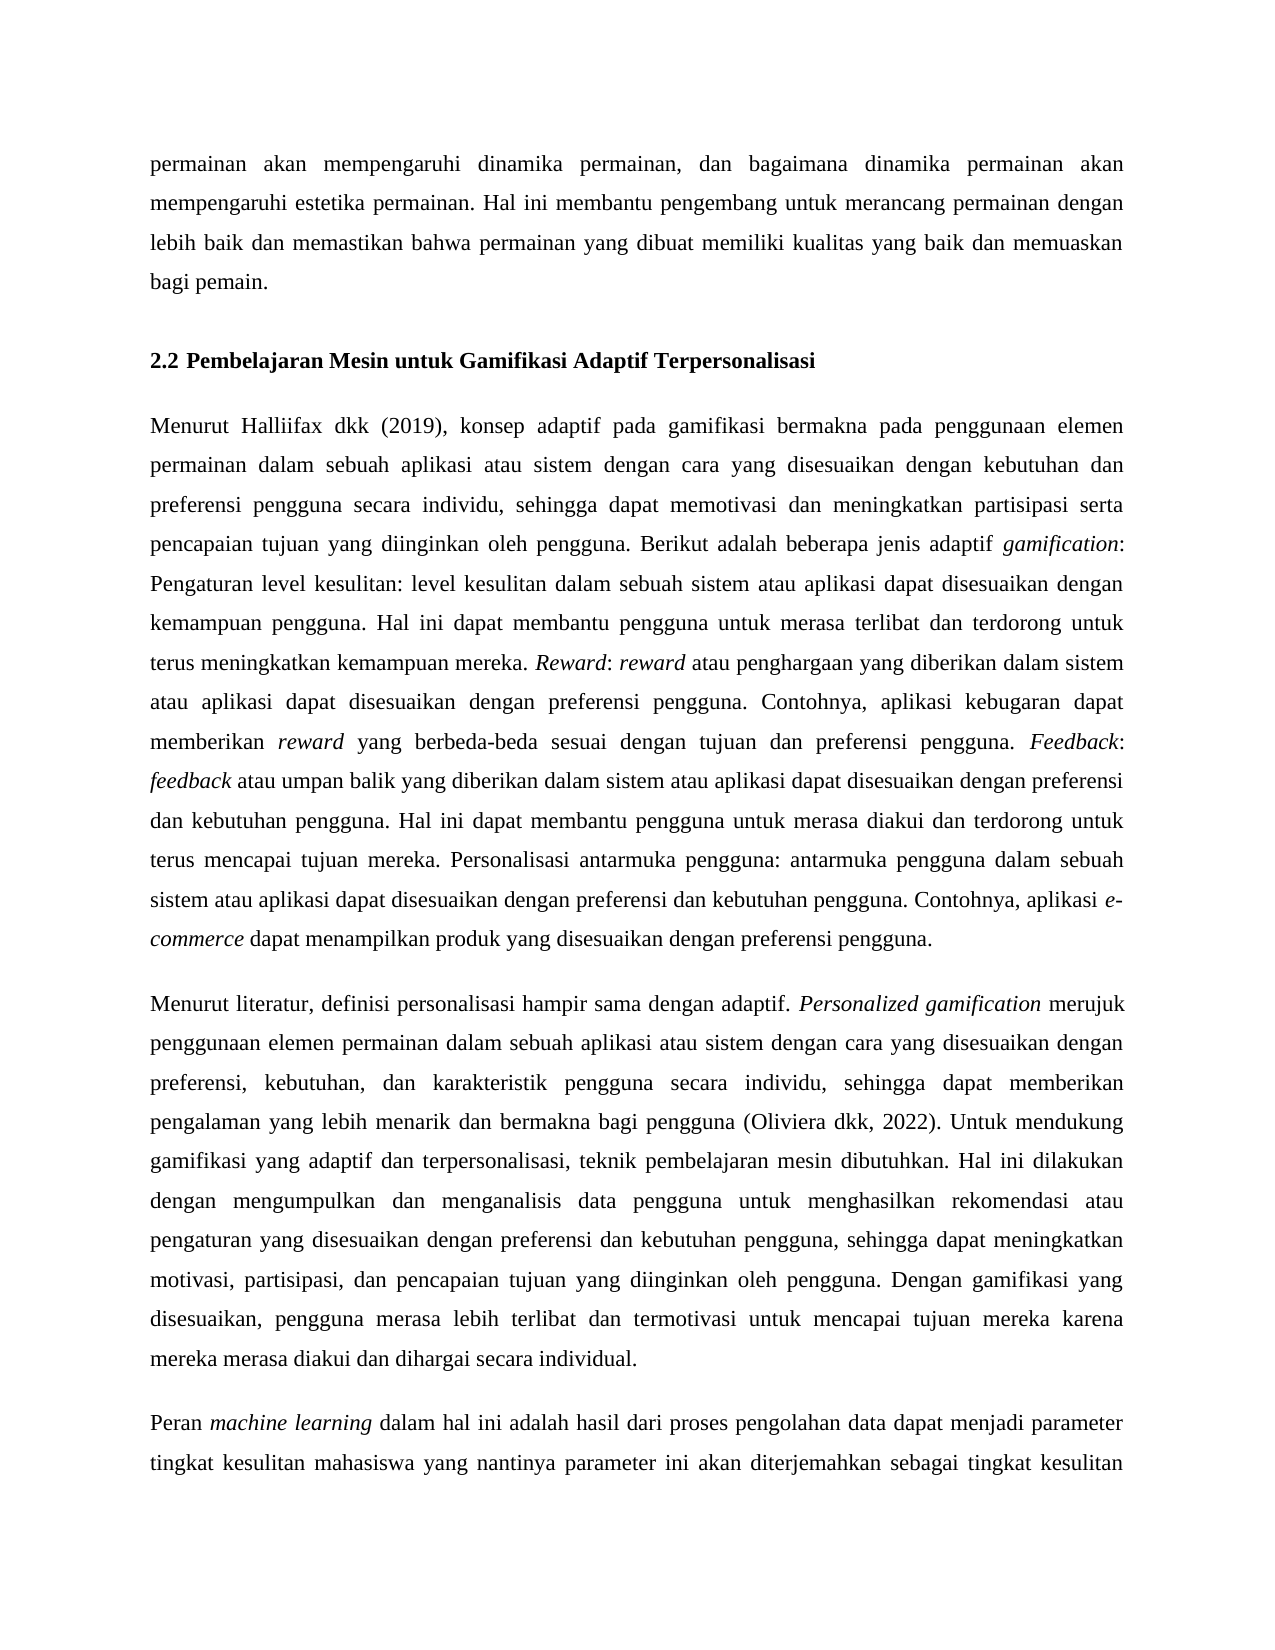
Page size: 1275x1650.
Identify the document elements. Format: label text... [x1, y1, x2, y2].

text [150, 150, 1125, 295]
text Menurut Halliifax dkk (2019), konsep adaptif pada gamifikasi bermakna pada penggunaan elemen permainan dalam sebuah aplikasi atau sistem dengan cara yang disesuaikan dengan kebutuhan dan preferensi pengguna secara individu, sehingga dapat memotivasi dan meningkatkan partisipasi serta pencapaian tujuan yang diinginkan oleh pengguna. Berikut adalah beberapa jenis adaptif gamification: Pengaturan level kesulitan: level kesulitan dalam sebuah sistem atau aplikasi dapat disesuaikan dengan kemampuan pengguna. Hal ini dapat membantu pengguna untuk merasa terlibat dan terdorong untuk terus meningkatkan kemampuan mereka. Reward: reward atau penghargaan yang diberikan dalam sistem atau aplikasi dapat disesuaikan dengan preferensi pengguna. Contohnya, aplikasi kebugaran dapat memberikan reward yang berbeda-beda sesuai dengan tujuan dan preferensi pengguna. Feedback: feedback atau umpan balik yang diberikan dalam sistem atau aplikasi dapat disesuaikan dengan preferensi dan kebutuhan pengguna. Hal ini dapat membantu pengguna untuk merasa diakui dan terdorong untuk terus mencapai tujuan mereka. Personalisasi antarmuka pengguna: antarmuka pengguna dalam sebuah sistem atau aplikasi dapat disesuaikan dengan preferensi dan kebutuhan pengguna. Contohnya, aplikasi e-commerce dapat menampilkan produk yang disesuaikan dengan preferensi pengguna. [150, 412, 1125, 951]
subtitle 2.2 Pembelajaran Mesin untuk Gamifikasi Adaptif Terpersonalisasi [150, 347, 1125, 374]
text Menurut literatur, definisi personalisasi hampir sama dengan adaptif. Personalized gamification merujuk penggunaan elemen permainan dalam sebuah aplikasi atau sistem dengan cara yang disesuaikan dengan preferensi, kebutuhan, dan karakteristik pengguna secara individu, sehingga dapat memberikan pengalaman yang lebih menarik dan bermakna bagi pengguna (Oliviera dkk, 2022). Untuk mendukung gamifikasi yang adaptif dan terpersonalisasi, teknik pembelajaran mesin dibutuhkan. Hal ini dilakukan dengan mengumpulkan dan menganalisis data pengguna untuk menghasilkan rekomendasi atau pengaturan yang disesuaikan dengan preferensi dan kebutuhan pengguna, sehingga dapat meningkatkan motivasi, partisipasi, dan pencapaian tujuan yang diinginkan oleh pengguna. Dengan gamifikasi yang disesuaikan, pengguna merasa lebih terlibat dan termotivasi untuk mencapai tujuan mereka karena mereka merasa diakui dan dihargai secara individual. [150, 989, 1125, 1371]
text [150, 1409, 1125, 1475]
